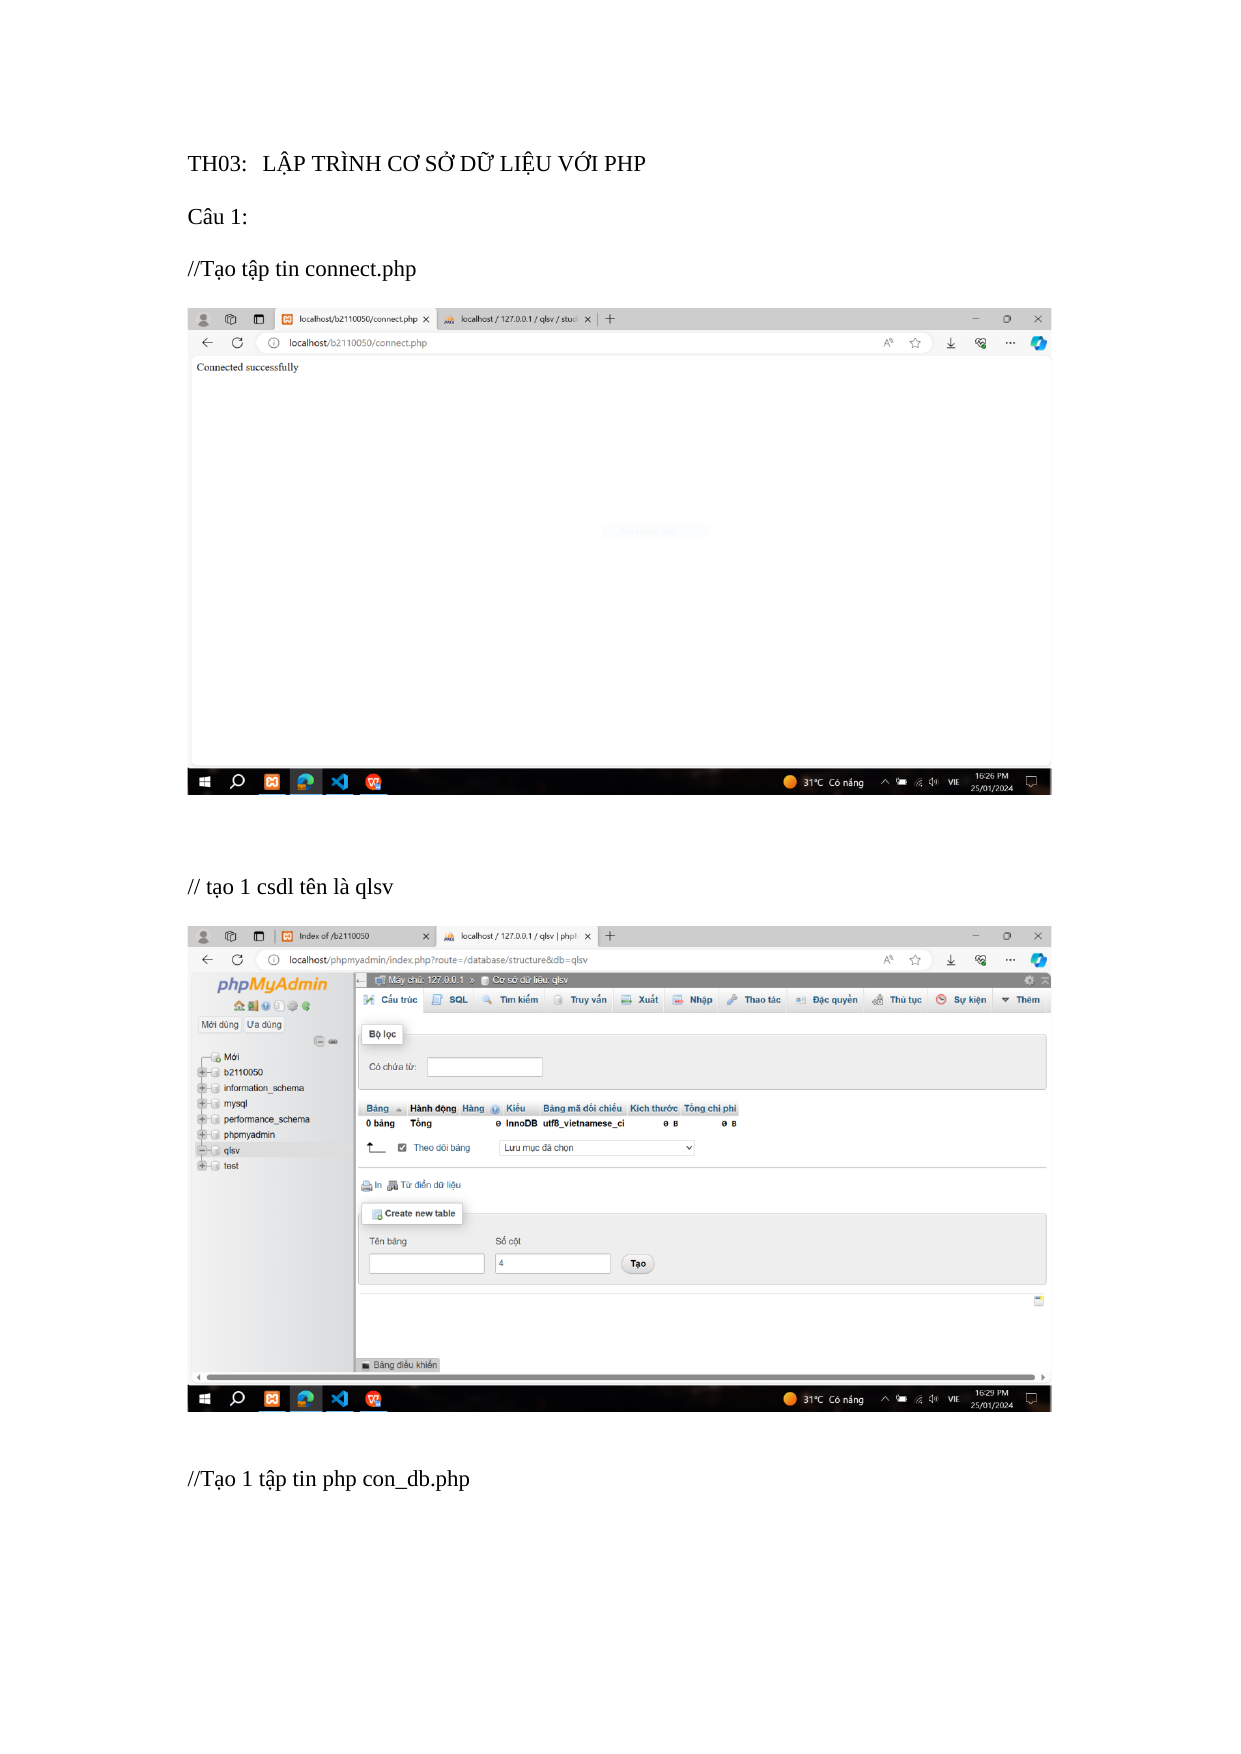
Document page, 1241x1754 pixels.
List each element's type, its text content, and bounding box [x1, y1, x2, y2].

text TH03: LẬP TRÌNH CƠ SỞ DỮ LIỆU VỚI PHP [187, 150, 1053, 176]
picture [187, 926, 1052, 1412]
text //Tạo tập tin connect.php [187, 255, 1053, 282]
picture [187, 308, 1052, 795]
text Câu 1: [187, 203, 1053, 229]
text // tạo 1 csdl tên là qlsv [187, 873, 1053, 899]
text //Tạo 1 tập tin php con_db.php [187, 1465, 1053, 1491]
